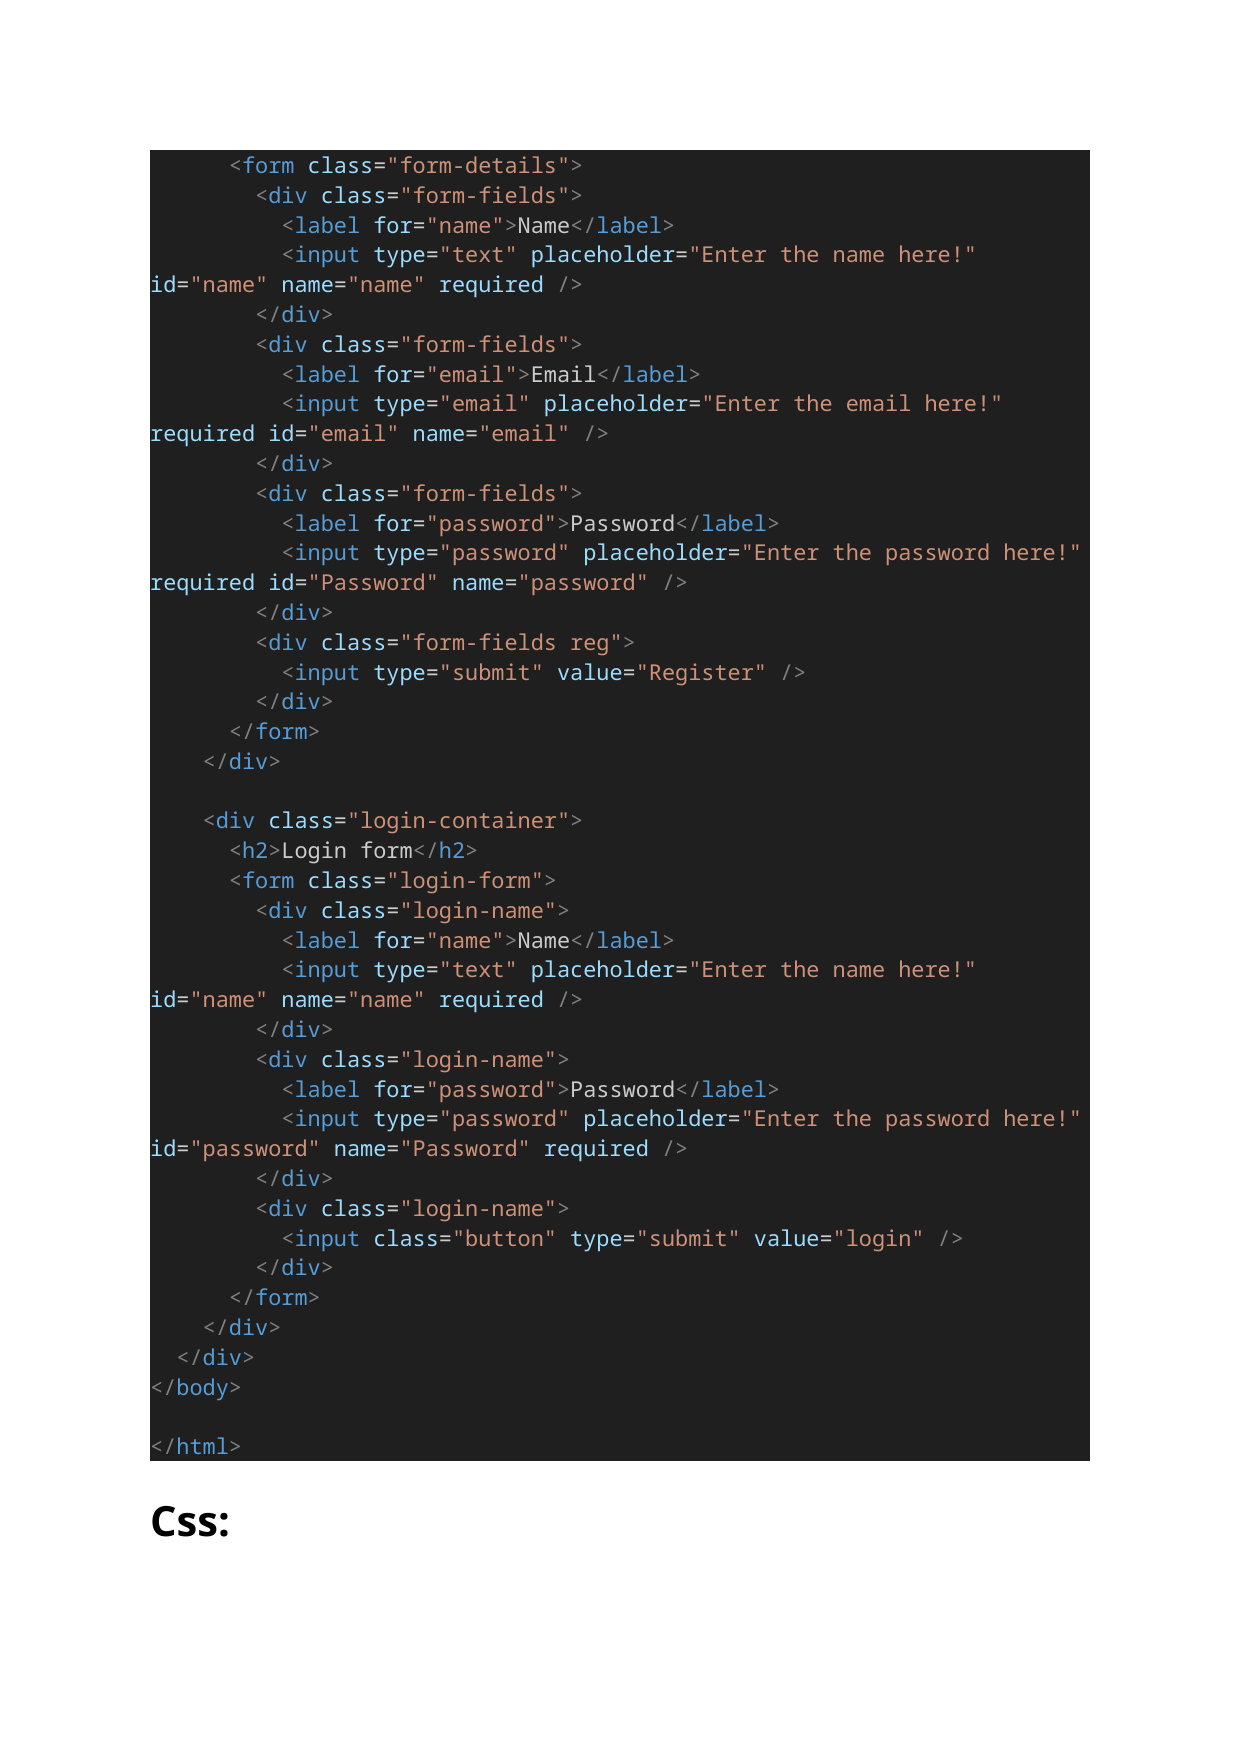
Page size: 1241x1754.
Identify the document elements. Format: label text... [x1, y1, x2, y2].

text </div> [150, 299, 1090, 329]
text <input type="text" placeholder="Enter the name here!" id="name" name="name" required /> [150, 954, 1090, 1014]
text <input type="email" placeholder="Enter the email here!" required id="email" name="email" /> [150, 388, 1090, 448]
text </div> [150, 1312, 1090, 1342]
text </div> [150, 1014, 1090, 1044]
text <div class="login-container"> [150, 805, 1090, 835]
text </div> [150, 448, 1090, 478]
text </div> [150, 1342, 1090, 1371]
text <label for="email">Email</label> [150, 358, 1090, 388]
text Css: [150, 1492, 1090, 1549]
text <div class="form-fields"> [150, 478, 1090, 507]
text </form> [150, 1282, 1090, 1312]
text <input type="text" placeholder="Enter the name here!" id="name" name="name" required /> [150, 239, 1090, 299]
text <form class="form-details"> [150, 150, 1090, 180]
text <div class="form-fields reg"> [150, 627, 1090, 656]
text <label for="name">Name</label> [150, 209, 1090, 239]
text <div class="form-fields"> [150, 180, 1090, 209]
text <div class="login-name"> [150, 1193, 1090, 1222]
text <input type="submit" value="Register" /> [150, 656, 1090, 686]
text <input class="button" type="submit" value="login" /> [150, 1222, 1090, 1252]
text </html> [150, 1431, 1090, 1461]
text </div> [150, 1252, 1090, 1282]
text </div> [150, 746, 1090, 776]
text <div class="login-name"> [150, 895, 1090, 924]
text </form> [150, 716, 1090, 746]
text <label for="name">Name</label> [150, 924, 1090, 954]
text <label for="password">Password</label> [150, 507, 1090, 537]
text <div class="login-name"> [150, 1044, 1090, 1073]
text <form class="login-form"> [150, 865, 1090, 895]
text </div> [150, 686, 1090, 716]
text <div class="form-fields"> [150, 329, 1090, 358]
text </div> [150, 1163, 1090, 1193]
text <input type="password" placeholder="Enter the password here!" required id="Password" name="password" /> [150, 537, 1090, 597]
text <input type="password" placeholder="Enter the password here!" id="password" name="Password" required /> [150, 1103, 1090, 1163]
text <label for="password">Password</label> [150, 1073, 1090, 1103]
text </body> [150, 1371, 1090, 1401]
text <h2>Login form</h2> [150, 835, 1090, 865]
text </div> [150, 597, 1090, 627]
